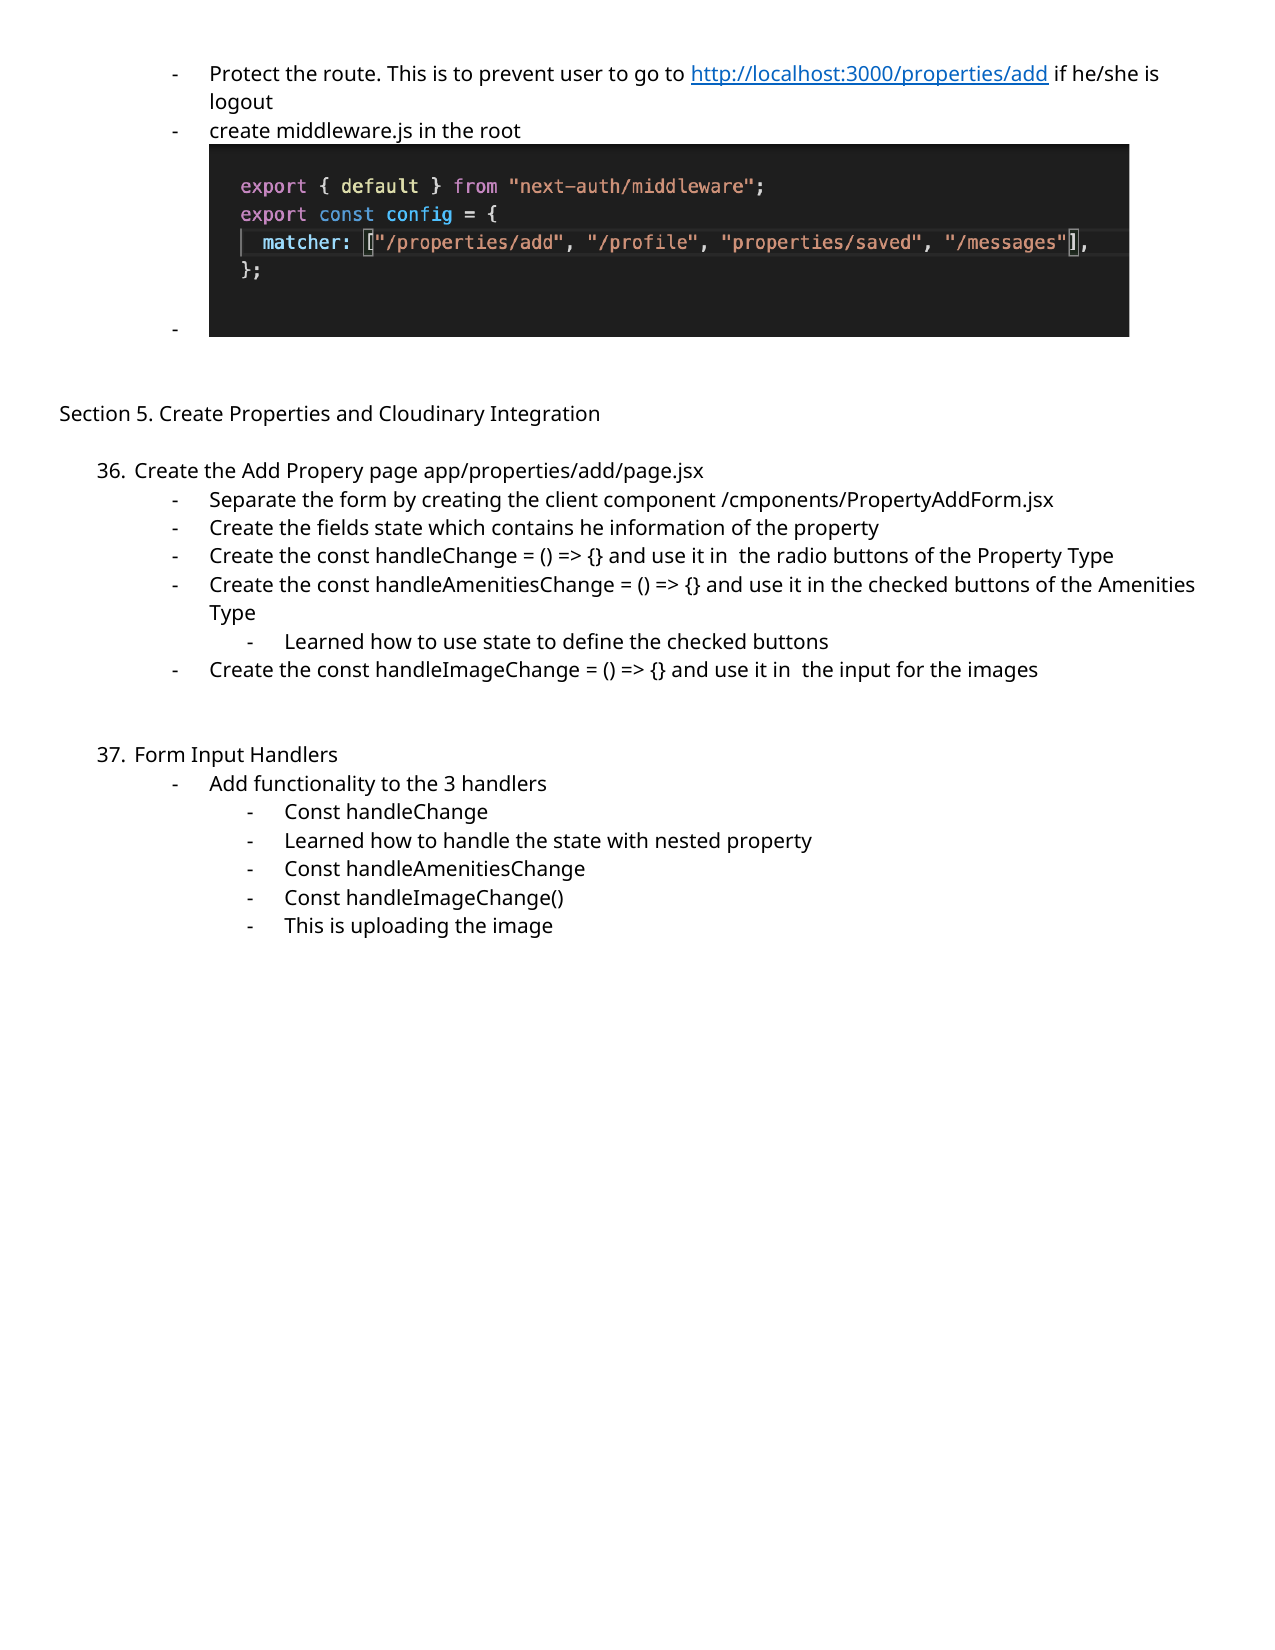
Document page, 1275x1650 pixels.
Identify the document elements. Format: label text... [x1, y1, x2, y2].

list Const handleChange [247, 797, 1216, 826]
text Section 5. Create Properties and Cloudinary Integration [59, 399, 1216, 428]
list Protect the route. This is to prevent user to go to http://localhost:3000/properties/add if he/she is logout [172, 59, 1216, 116]
list Create the Add Propery page app/properties/add/page.jsx [97, 456, 1216, 485]
list Create the const handleAmenitiesChange = () => {} and use it in the checked buttons of the Amenities Type [172, 570, 1216, 627]
list Add functionality to the 3 handlers [172, 769, 1216, 797]
list Learned how to handle the state with nested property [247, 826, 1216, 854]
list Create the fields state which contains he information of the property [172, 513, 1216, 542]
list Const handleAmenitiesChange [247, 854, 1216, 883]
list Create the const handleImageChange = () => {} and use it in the input for the images [172, 655, 1216, 684]
list Const handleImageChange() [247, 883, 1216, 911]
list This is uploading the image [247, 911, 1216, 940]
list Form Input Handlers [97, 741, 1216, 769]
list Learned how to use state to define the checked buttons [247, 627, 1216, 655]
list Create the const handleChange = () => {} and use it in the radio buttons of the Property Type [172, 542, 1216, 570]
list Separate the form by creating the client component /cmponents/PropertyAddForm.jsx [172, 485, 1216, 513]
list create middleware.js in the root [172, 116, 1216, 144]
picture [209, 144, 1130, 337]
